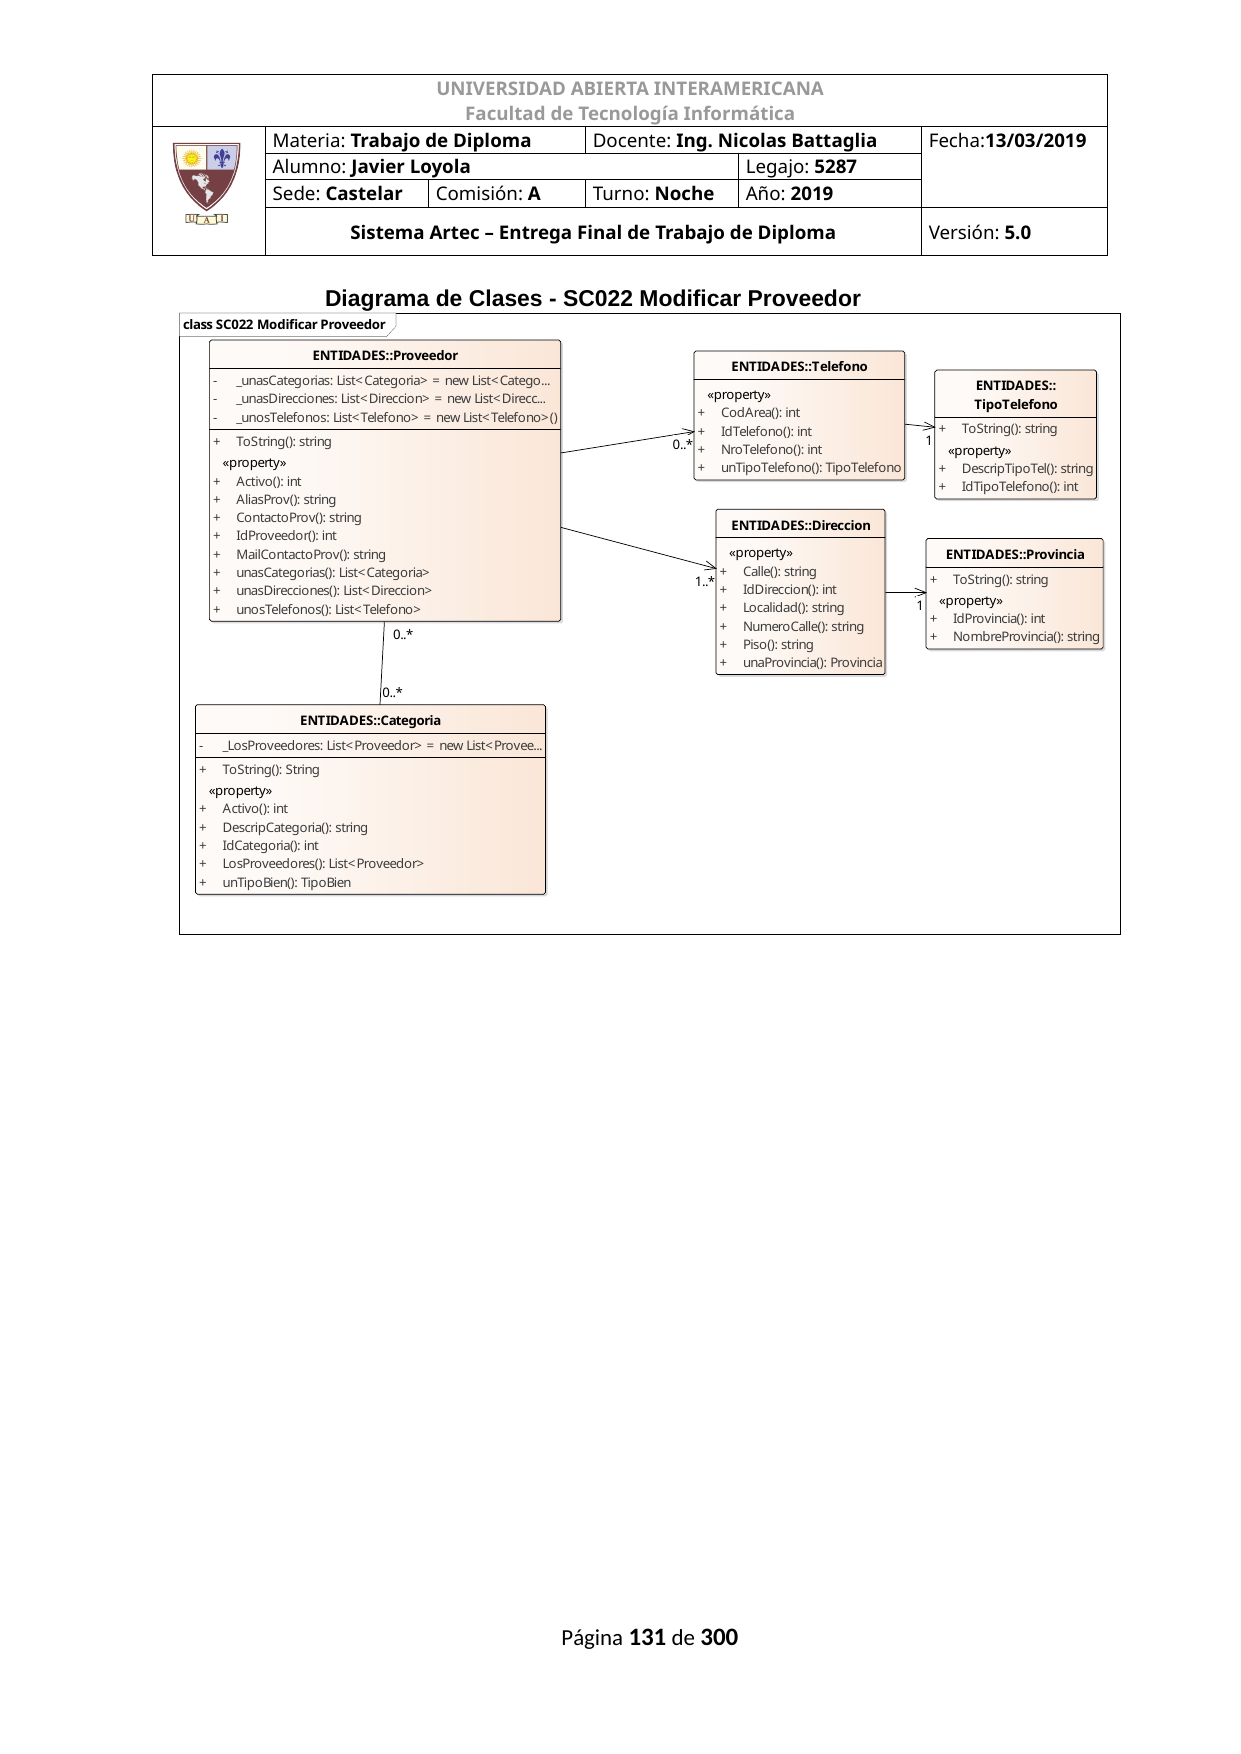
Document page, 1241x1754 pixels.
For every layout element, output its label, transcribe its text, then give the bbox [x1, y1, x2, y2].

picture [157, 136, 257, 228]
text Diagrama de Clases - SC022 Modificar Proveedor [325, 284, 1122, 311]
